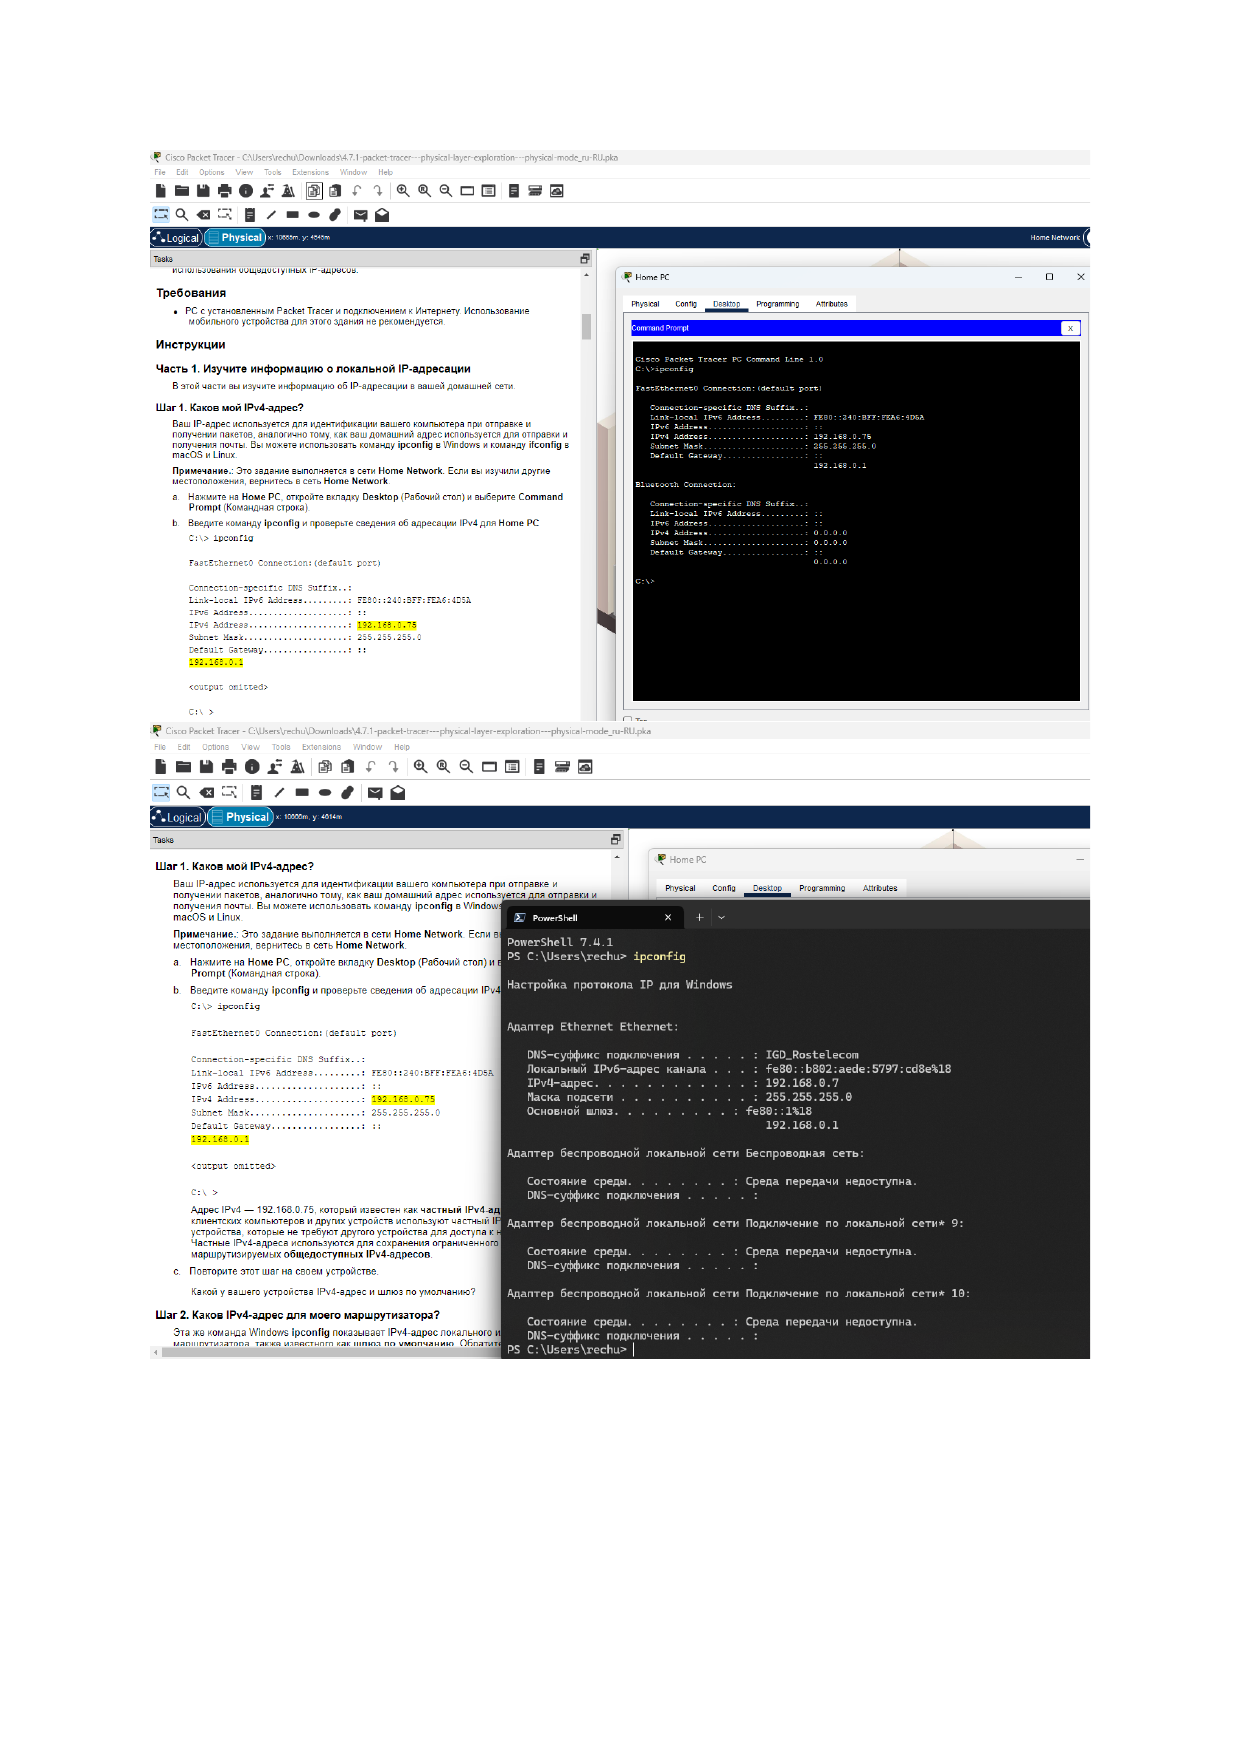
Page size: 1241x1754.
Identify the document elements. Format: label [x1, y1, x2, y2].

picture [150, 150, 1091, 721]
picture [150, 722, 1091, 1359]
